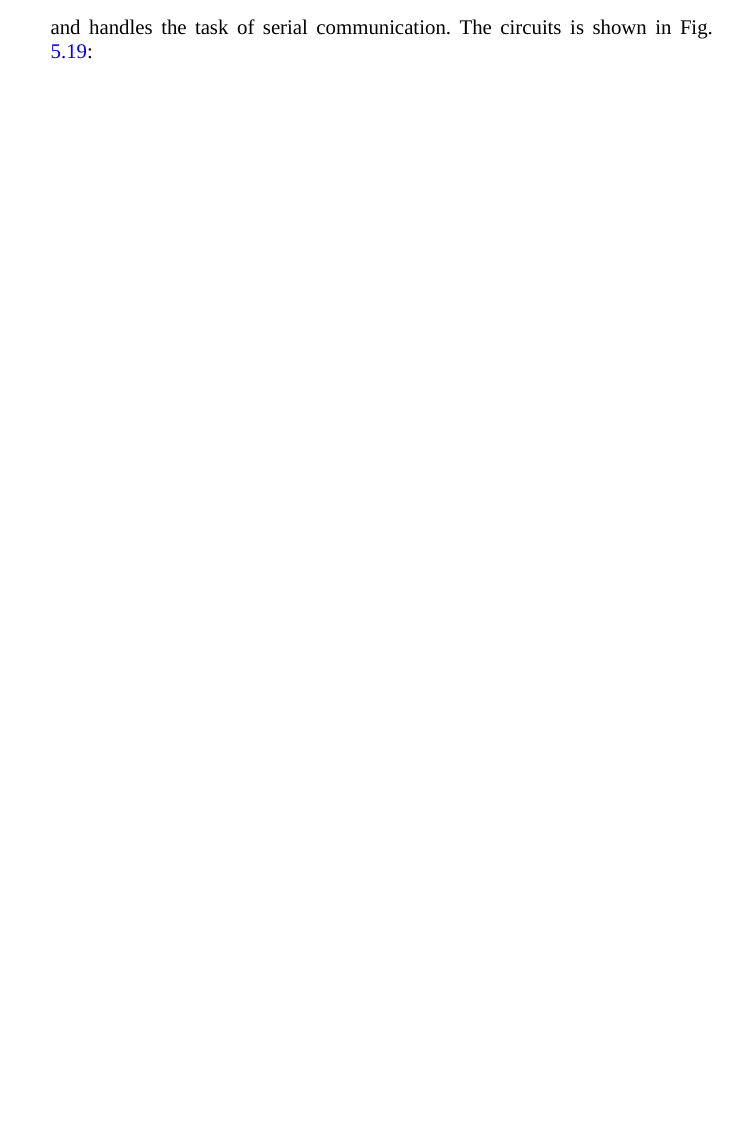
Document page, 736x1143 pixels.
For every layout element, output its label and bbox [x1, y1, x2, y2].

text [50, 14, 713, 63]
